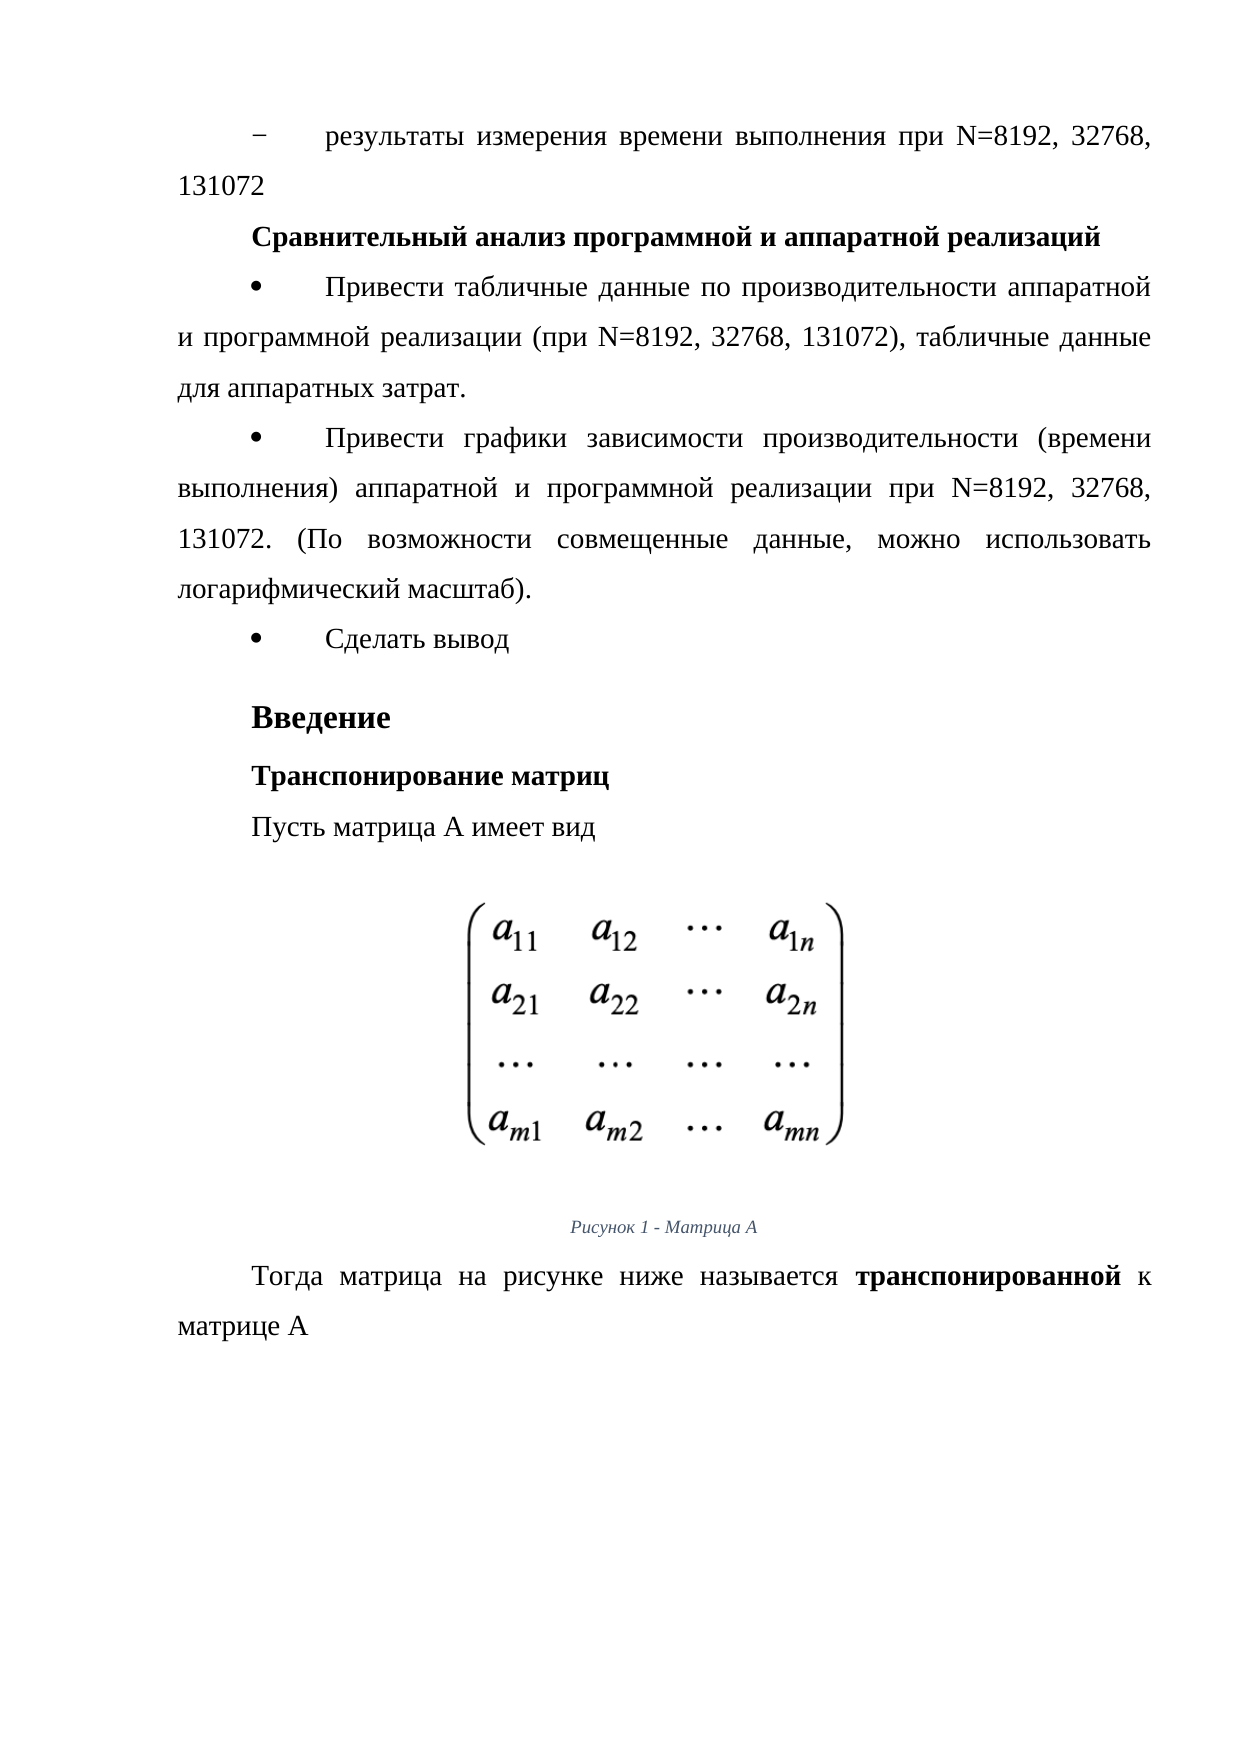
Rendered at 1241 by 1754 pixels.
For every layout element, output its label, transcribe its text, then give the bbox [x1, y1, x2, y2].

text Рисунок 1 - Матрица A [177, 1216, 1152, 1237]
list Сделать вывод [177, 621, 1152, 655]
text Пусть матрица A имеет вид [177, 809, 1152, 842]
picture [387, 859, 942, 1199]
list результаты измерения времени выполнения при N=8192, 32768, 131072 [177, 118, 1152, 202]
text Тогда матрица на рисунке ниже называется транспонированной к матрице A [177, 1258, 1152, 1342]
list Привести табличные данные по производительности аппаратной и программной реализации (при N=8192, 32768, 131072), табличные данные для аппаратных затрат. [177, 269, 1152, 403]
subtitle Транспонирование матриц [177, 758, 1152, 792]
text Сравнительный анализ программной и аппаратной реализаций [177, 219, 1152, 252]
subtitle Введение [177, 697, 1152, 735]
list Привести графики зависимости производительности (времени выполнения) аппаратной и программной реализации при N=8192, 32768, 131072. (По возможности совмещенные данные, можно использовать логарифмический масштаб). [177, 420, 1152, 605]
